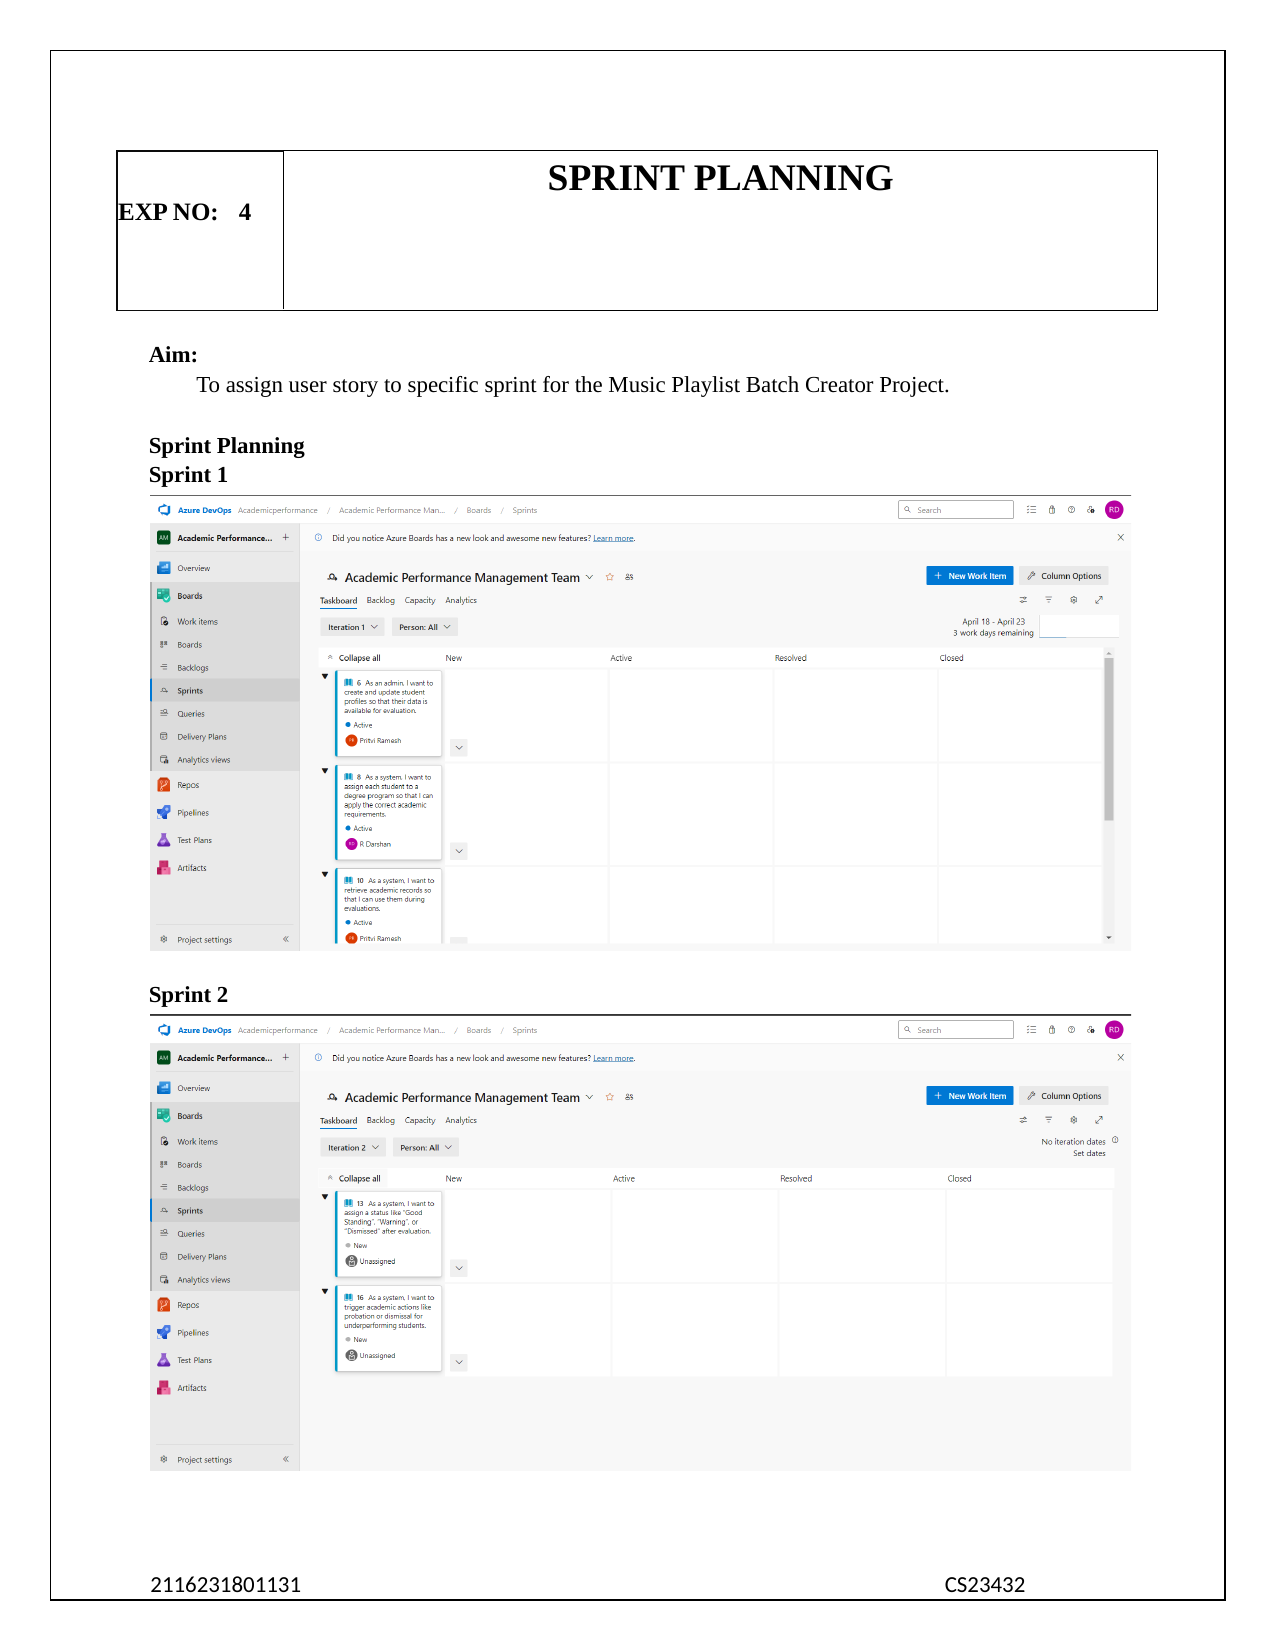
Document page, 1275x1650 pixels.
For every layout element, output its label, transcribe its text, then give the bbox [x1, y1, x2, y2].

text Sprint 1 [148, 461, 1064, 488]
text To assign user story to specific sprint for the Music Playlist Batch Creator Project. [150, 371, 1128, 397]
text Sprint Planning [148, 432, 1064, 458]
table_header EXP NO: 4 [118, 152, 283, 309]
picture [150, 1014, 1132, 1471]
text Sprint 2 [148, 981, 1064, 1007]
picture [150, 495, 1132, 951]
table_header SPRINT PLANNING [284, 151, 1157, 309]
text Aim: [148, 341, 1064, 367]
